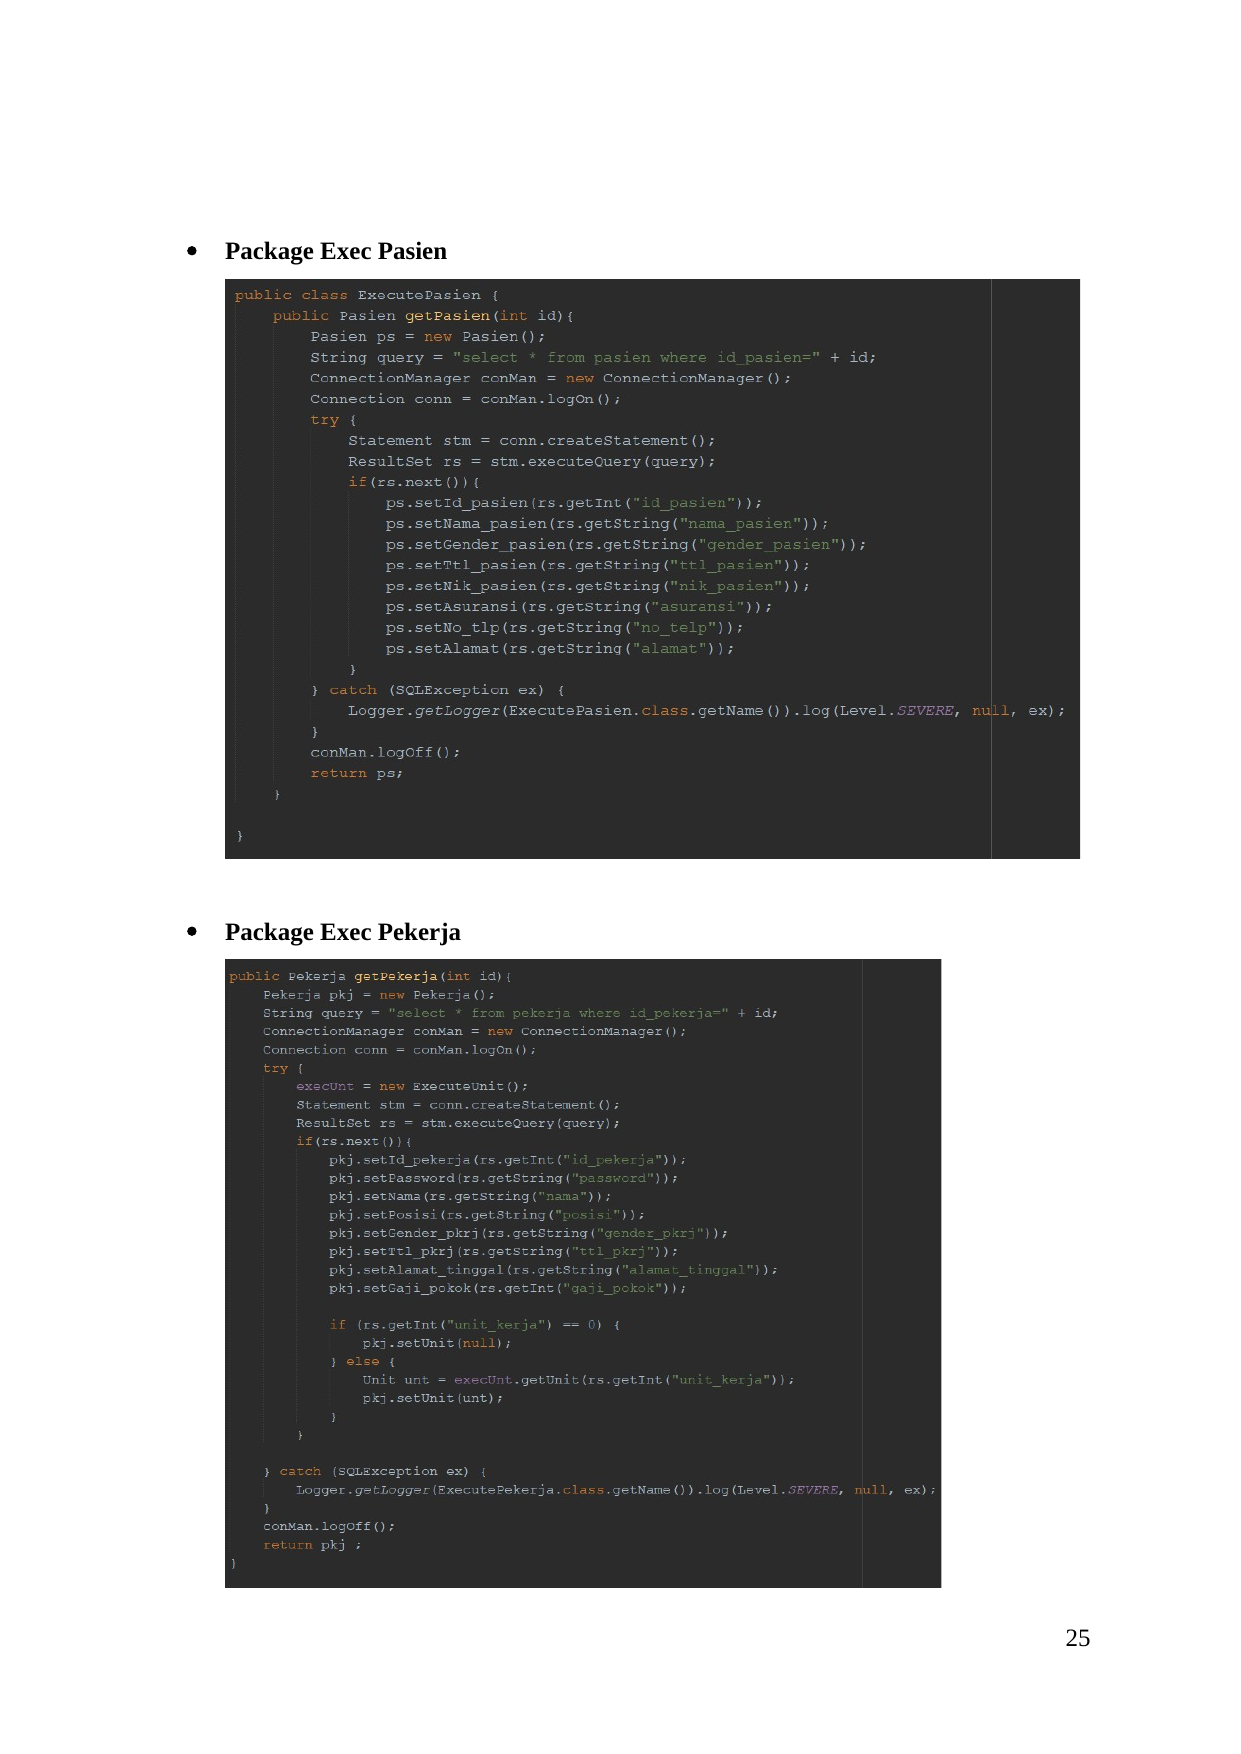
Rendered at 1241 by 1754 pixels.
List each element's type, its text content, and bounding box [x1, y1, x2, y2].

list Package Exec Pekerja [187, 917, 1090, 945]
picture [225, 279, 1081, 859]
picture [225, 959, 942, 1588]
list Package Exec Pasien [187, 236, 1090, 265]
